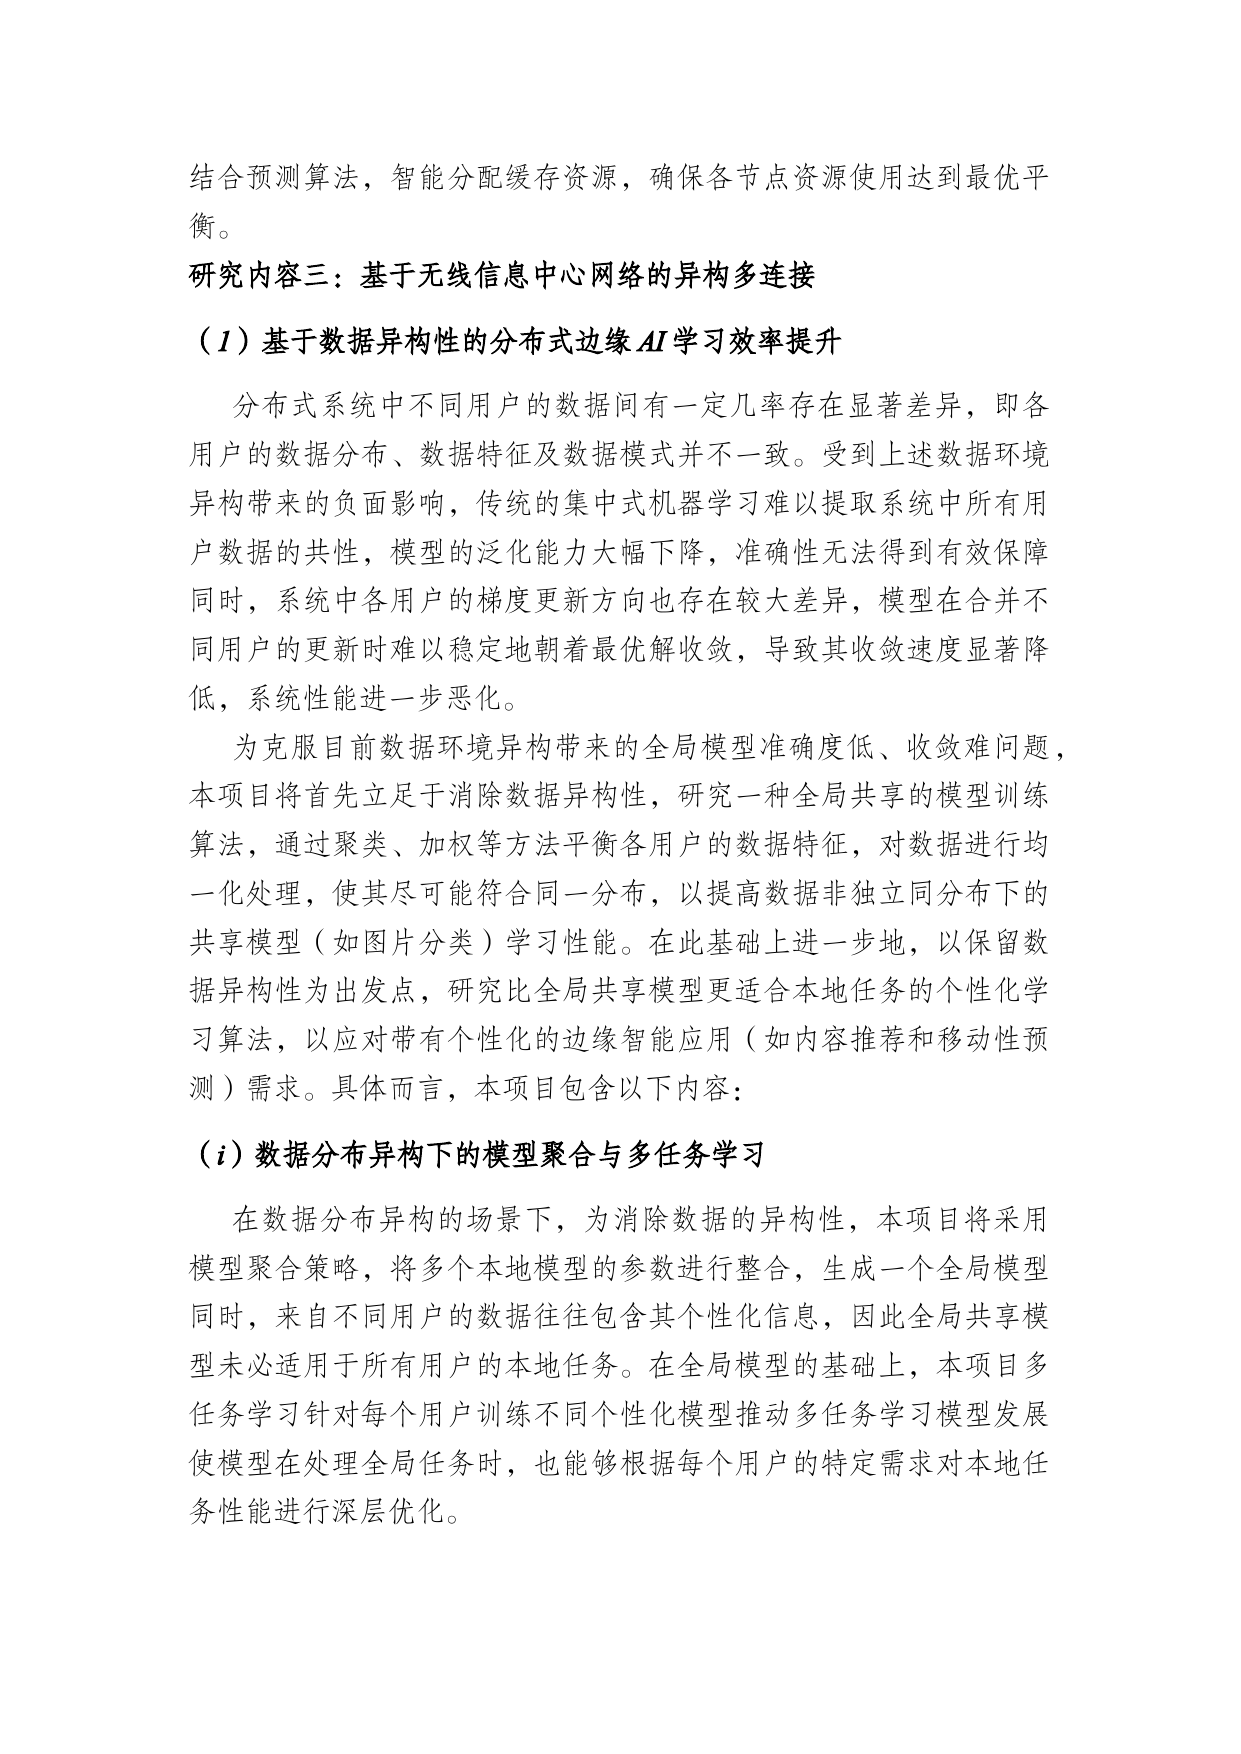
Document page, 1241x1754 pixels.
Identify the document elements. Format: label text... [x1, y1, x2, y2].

text 为克服目前数据环境异构带来的全局模型准确度低、收敛难问题，本项目将首先立足于消除数据异构性，研究一种全局共享的模型训练算法，通过聚类、加权等方法平衡各用户的数据特征，对数据进行均一化处理，使其尽可能符合同一分布，以提高数据非独立同分布下的共享模型（如图片分类）学习性能。在此基础上进一步地，以保留数据异构性为出发点，研究比全局共享模型更适合本地任务的个性化学习算法，以应对带有个性化的边缘智能应用（如内容推荐和移动性预测）需求。具体而言，本项目包含以下内容： [187, 732, 1053, 1106]
text （i）数据分布异构下的模型聚合与多任务学习 [187, 1122, 1053, 1187]
text 分布式系统中不同用户的数据间有一定几率存在显著差异，即各用户的数据分布、数据特征及数据模式并不一致。受到上述数据环境异构带来的负面影响，传统的集中式机器学习难以提取系统中所有用户数据的共性，模型的泛化能力大幅下降，准确性无法得到有效保障。同时，系统中各用户的梯度更新方向也存在较大差异，模型在合并不同用户的更新时难以稳定地朝着最优解收敛，导致其收敛速度显著降低，系统性能进一步恶化。 [187, 391, 1053, 716]
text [187, 162, 1053, 243]
text 在数据分布异构的场景下，为消除数据的异构性，本项目将采用模型聚合策略，将多个本地模型的参数进行整合，生成一个全局模型。同时，来自不同用户的数据往往包含其个性化信息，因此全局共享模型未必适用于所有用户的本地任务。在全局模型的基础上，本项目多任务学习针对每个用户训练不同个性化模型推动多任务学习模型发展，使模型在处理全局任务时，也能够根据每个用户的特定需求对本地任务性能进行深层优化。 [187, 1204, 1053, 1529]
list 基于数据异构性的分布式边缘AI学习效率提升 [187, 308, 1053, 373]
text 研究内容三：基于无线信息中心网络的异构多连接 [187, 259, 1053, 292]
